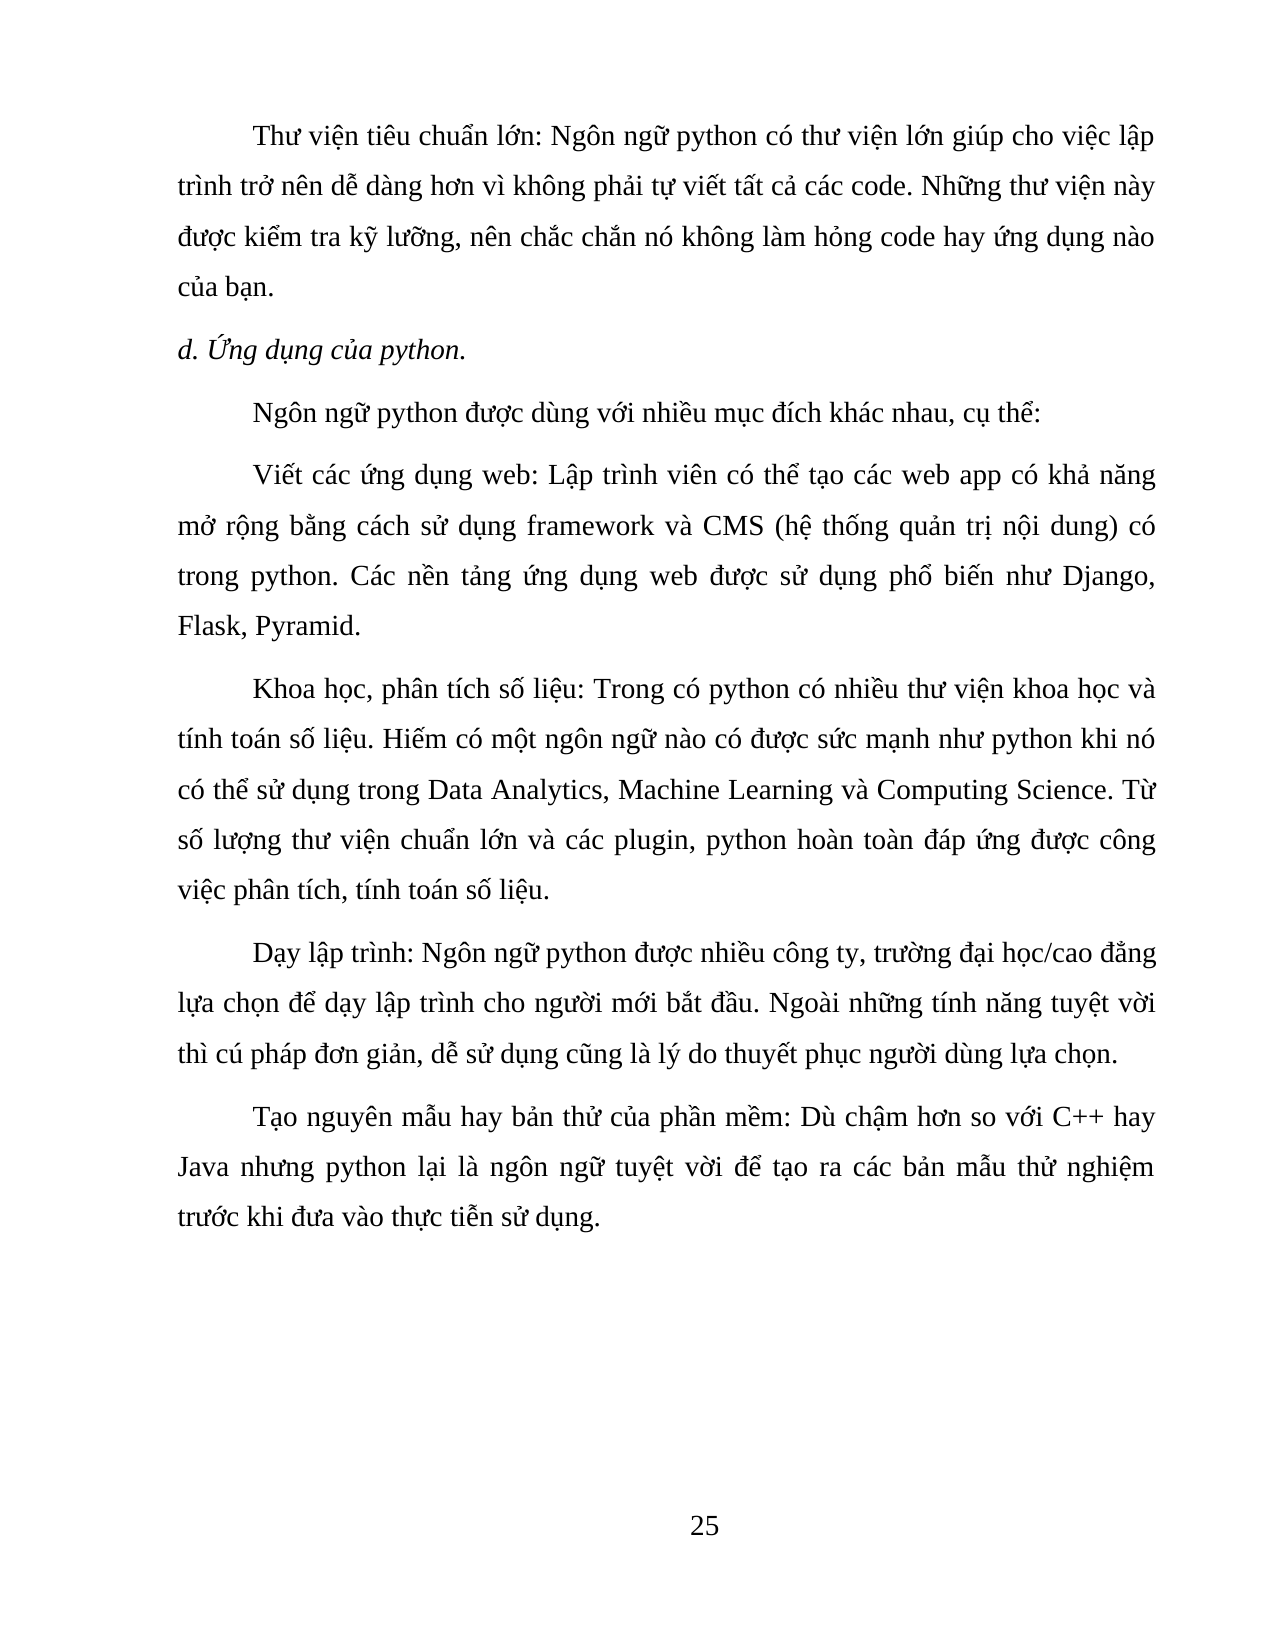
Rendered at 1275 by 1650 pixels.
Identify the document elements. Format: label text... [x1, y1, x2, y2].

text Thư viện tiêu chuẩn lớn: Ngôn ngữ python có thư viện lớn giúp cho việc lập trình trở nên dễ dàng hơn vì không phải tự viết tất cả các code. Những thư viện này được kiểm tra kỹ lưỡng, nên chắc chắn nó không làm hỏng code hay ứng dụng nào của bạn. [177, 118, 1157, 303]
text Tạo nguyên mẫu hay bản thử của phần mềm: Dù chậm hơn so với C++ hay Java nhưng python lại là ngôn ngữ tuyệt vời để tạo ra các bản mẫu thử nghiệm trước khi đưa vào thực tiễn sử dụng. [177, 1099, 1157, 1233]
text Dạy lập trình: Ngôn ngữ python được nhiều công ty, trường đại học/cao đẳng lựa chọn để dạy lập trình cho người mới bắt đầu. Ngoài những tính năng tuyệt vời thì cú pháp đơn giản, dễ sử dụng cũng là lý do thuyết phục người dùng lựa chọn. [177, 935, 1157, 1069]
text Ngôn ngữ python được dùng với nhiều mục đích khác nhau, cụ thể: [177, 395, 1157, 428]
text Khoa học, phân tích số liệu: Trong có python có nhiều thư viện khoa học và tính toán số liệu. Hiếm có một ngôn ngữ nào có được sức mạnh như python khi nó có thể sử dụng trong Data Analytics, Machine Learning và Computing Science. Từ số lượng thư viện chuẩn lớn và các plugin, python hoàn toàn đáp ứng được công việc phân tích, tính toán số liệu. [177, 671, 1157, 906]
text Viết các ứng dụng web: Lập trình viên có thể tạo các web app có khả năng mở rộng bằng cách sử dụng framework và CMS (hệ thống quản trị nội dung) có trong python. Các nền tảng ứng dụng web được sử dụng phổ biến như Django, Flask, Pyramid. [177, 457, 1157, 642]
subtitle d. Ứng dụng của python. [177, 332, 1157, 365]
